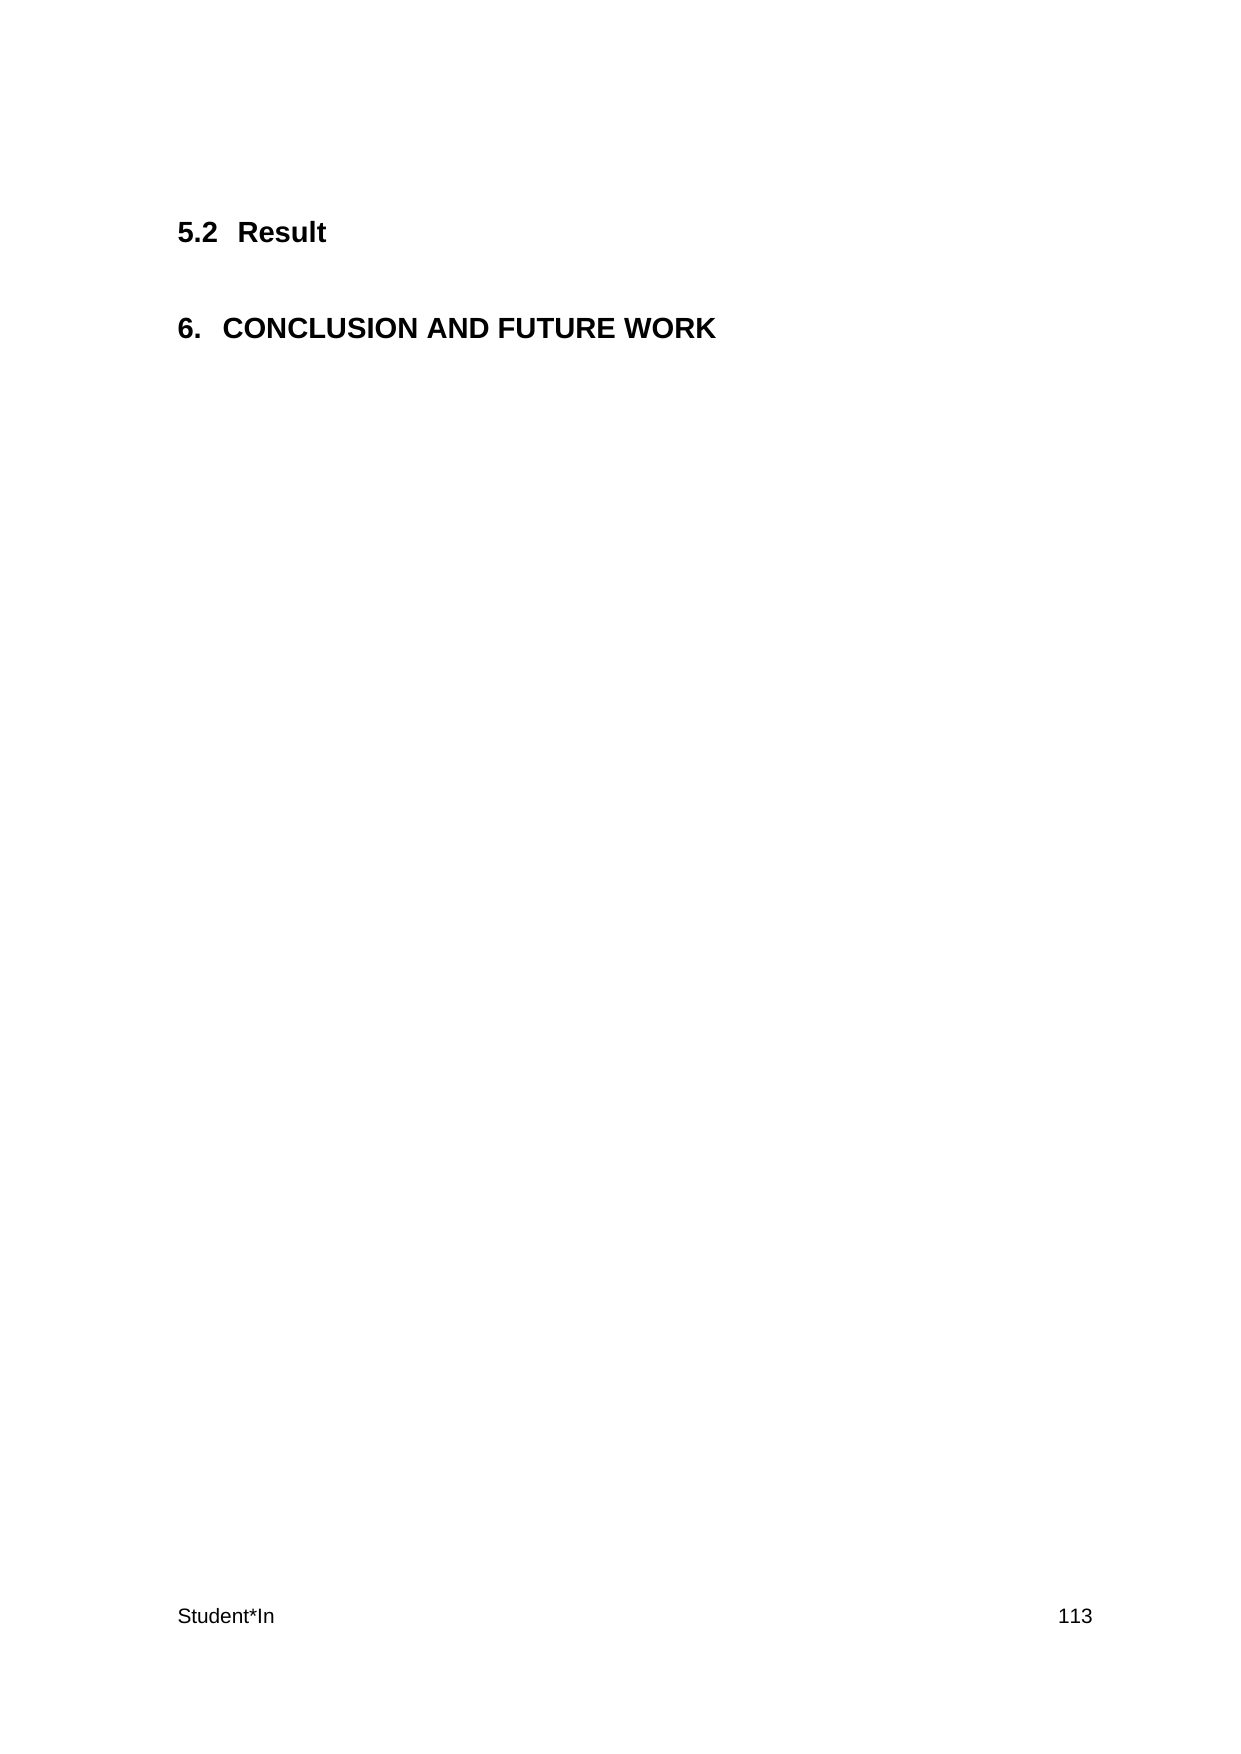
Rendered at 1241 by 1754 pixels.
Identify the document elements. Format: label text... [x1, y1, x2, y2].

subtitle Result [177, 215, 1092, 248]
subtitle CONCLUSION and Future work [177, 311, 1092, 344]
